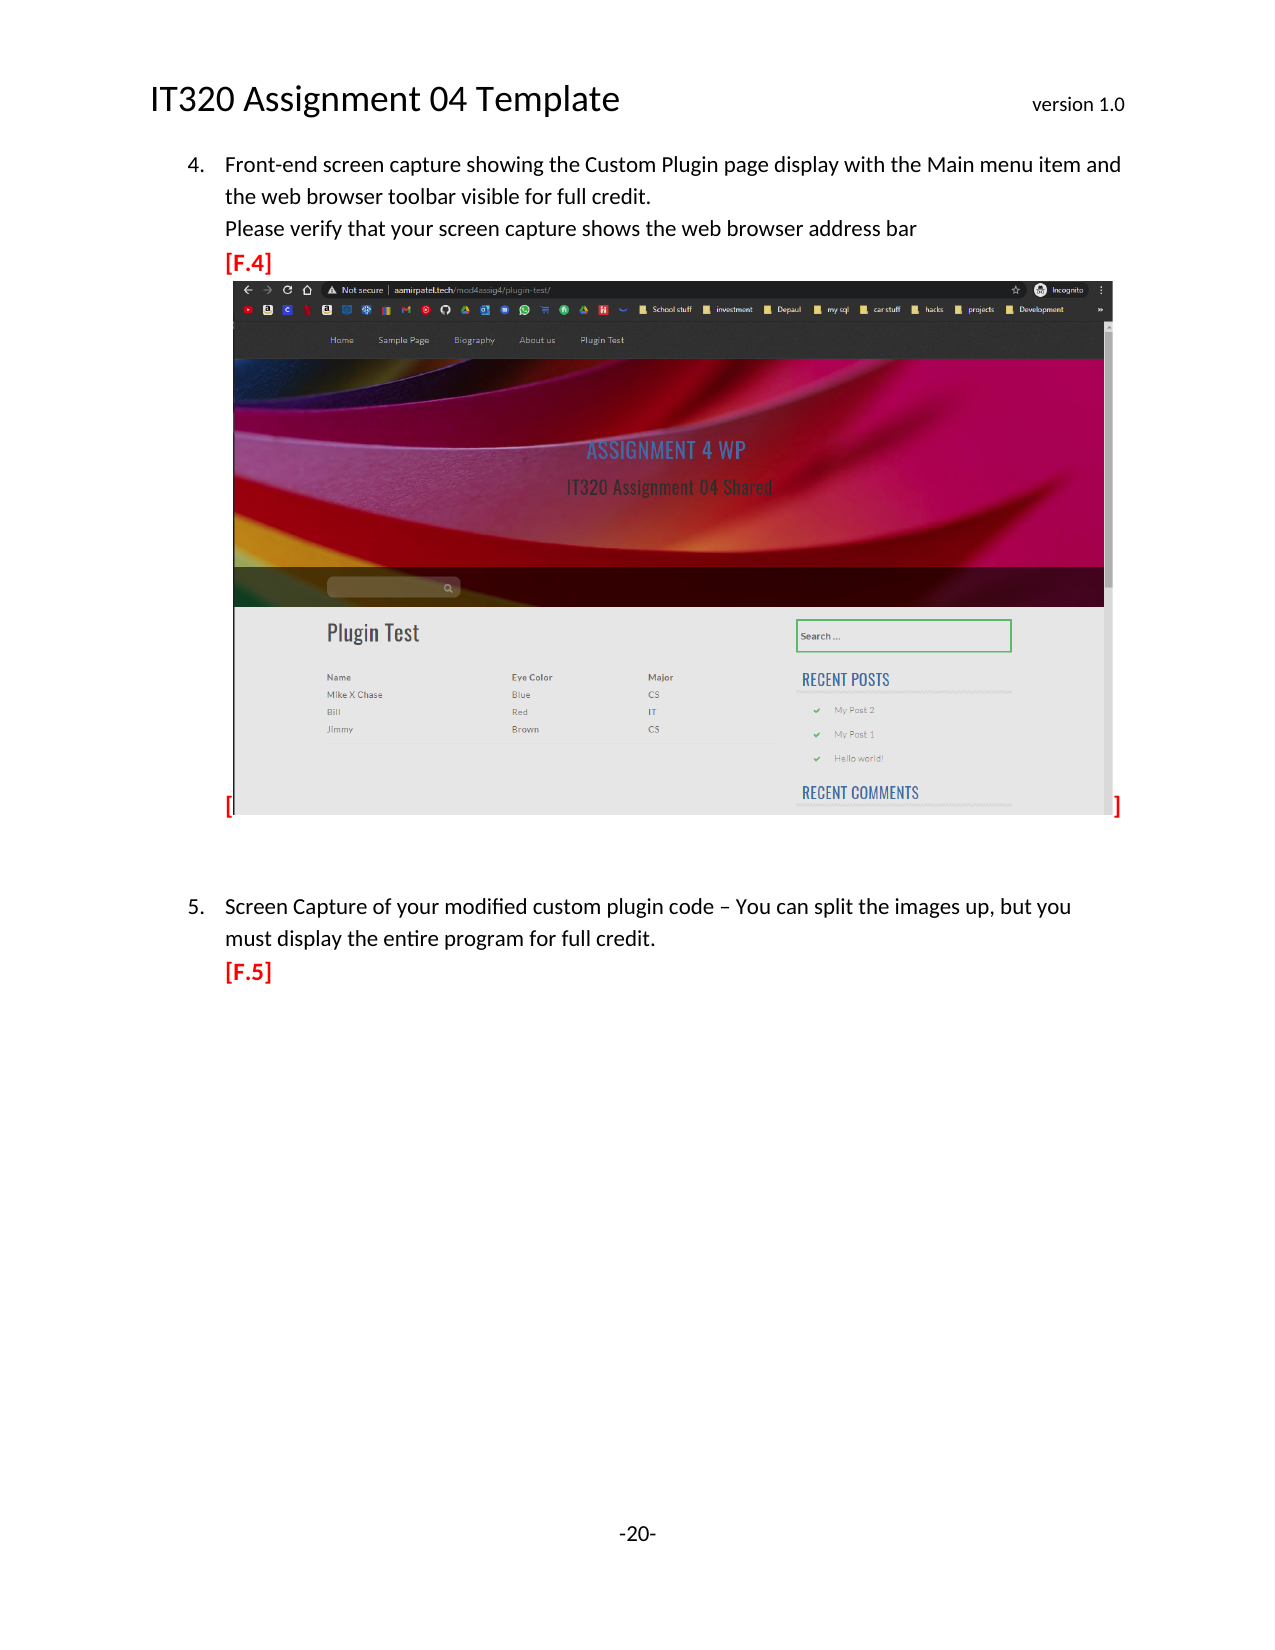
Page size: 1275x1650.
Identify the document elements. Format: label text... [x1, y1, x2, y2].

list Screen Capture of your modified custom plugin code – You can split the images up, but you must display the entire program for full credit. [F.5] [ [187, 892, 1125, 987]
picture [233, 281, 1113, 815]
